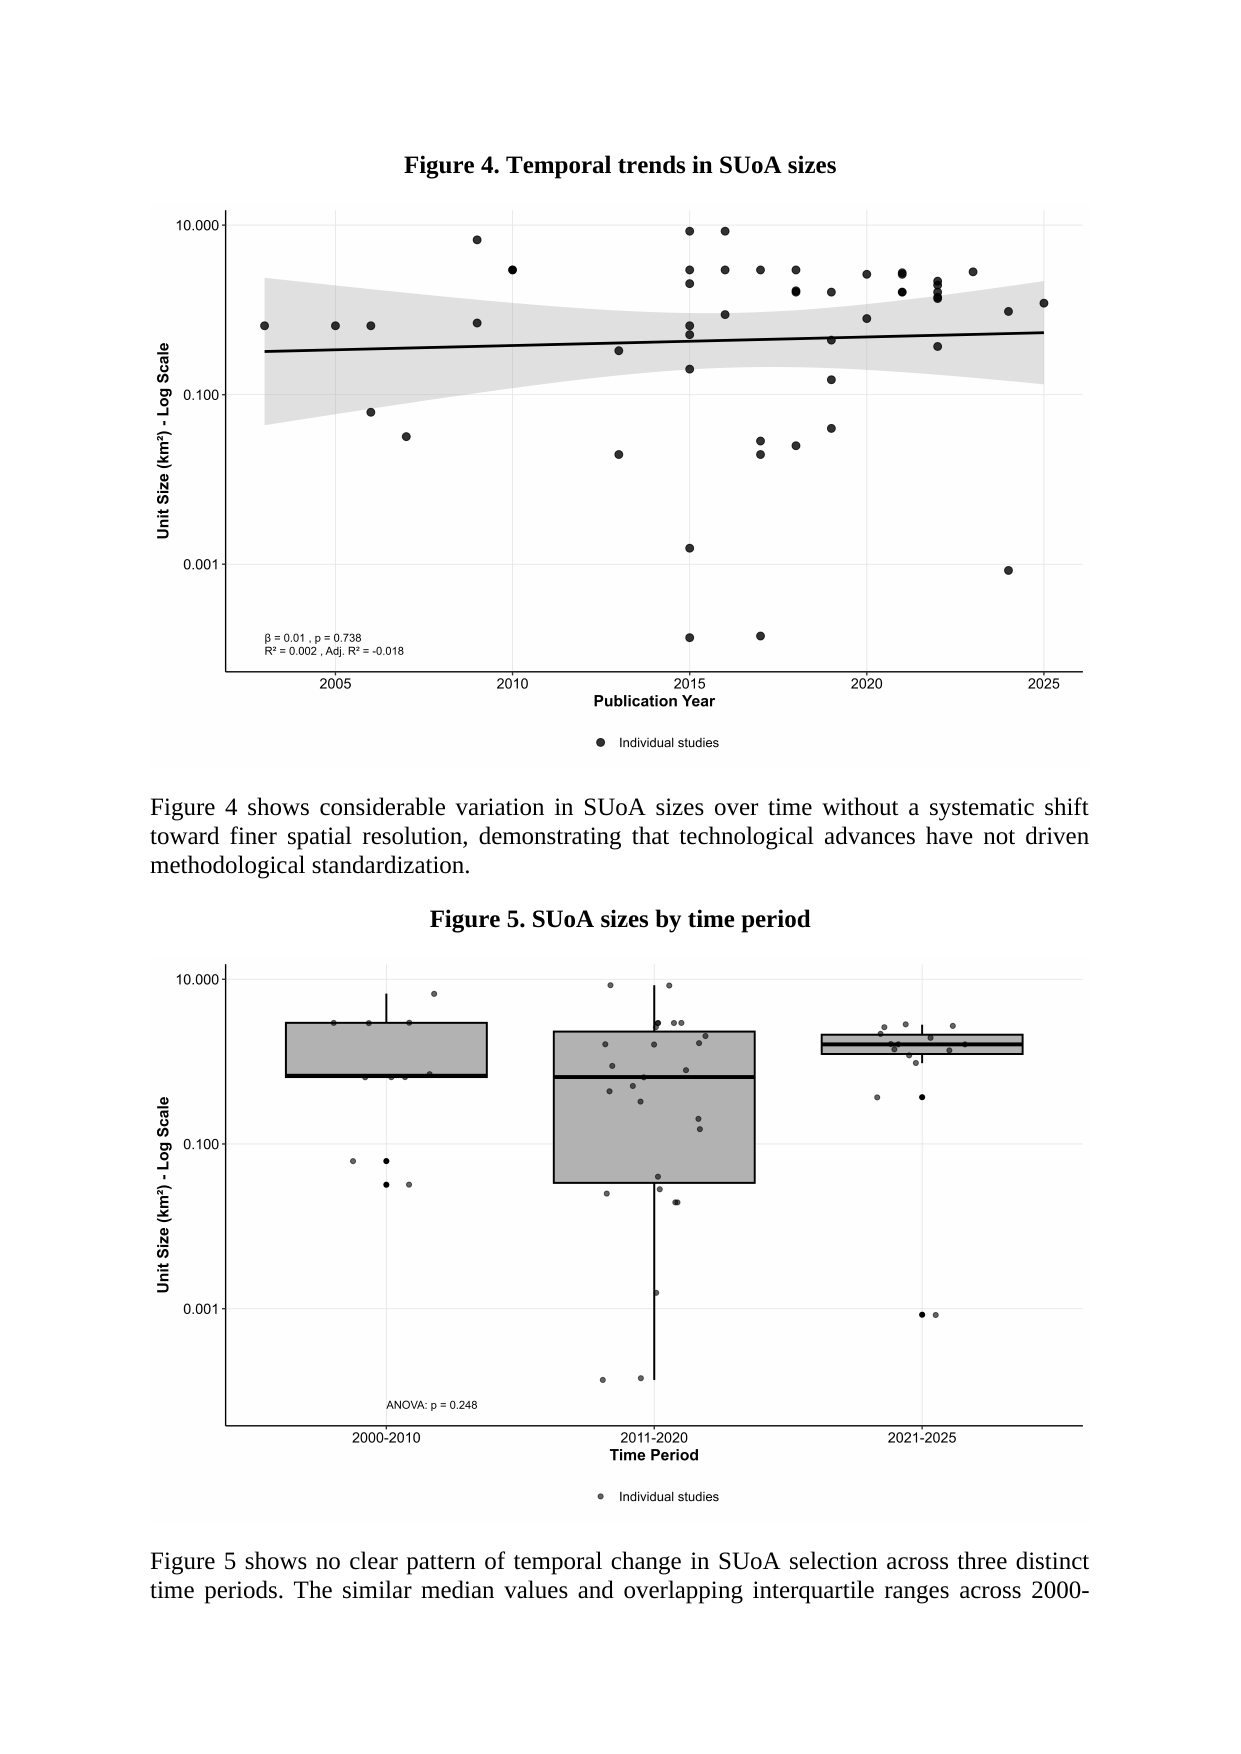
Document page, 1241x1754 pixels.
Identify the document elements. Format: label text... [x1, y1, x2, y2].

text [150, 1546, 1090, 1604]
text Figure 4. Temporal trends in SUoA sizes [150, 150, 1090, 179]
text Figure 5. SUoA sizes by time period [150, 904, 1090, 932]
text Figure 4 shows considerable variation in SUoA sizes over time without a systematic shift toward finer spatial resolution, demonstrating that technological advances have not driven methodological standardization. [150, 792, 1090, 879]
